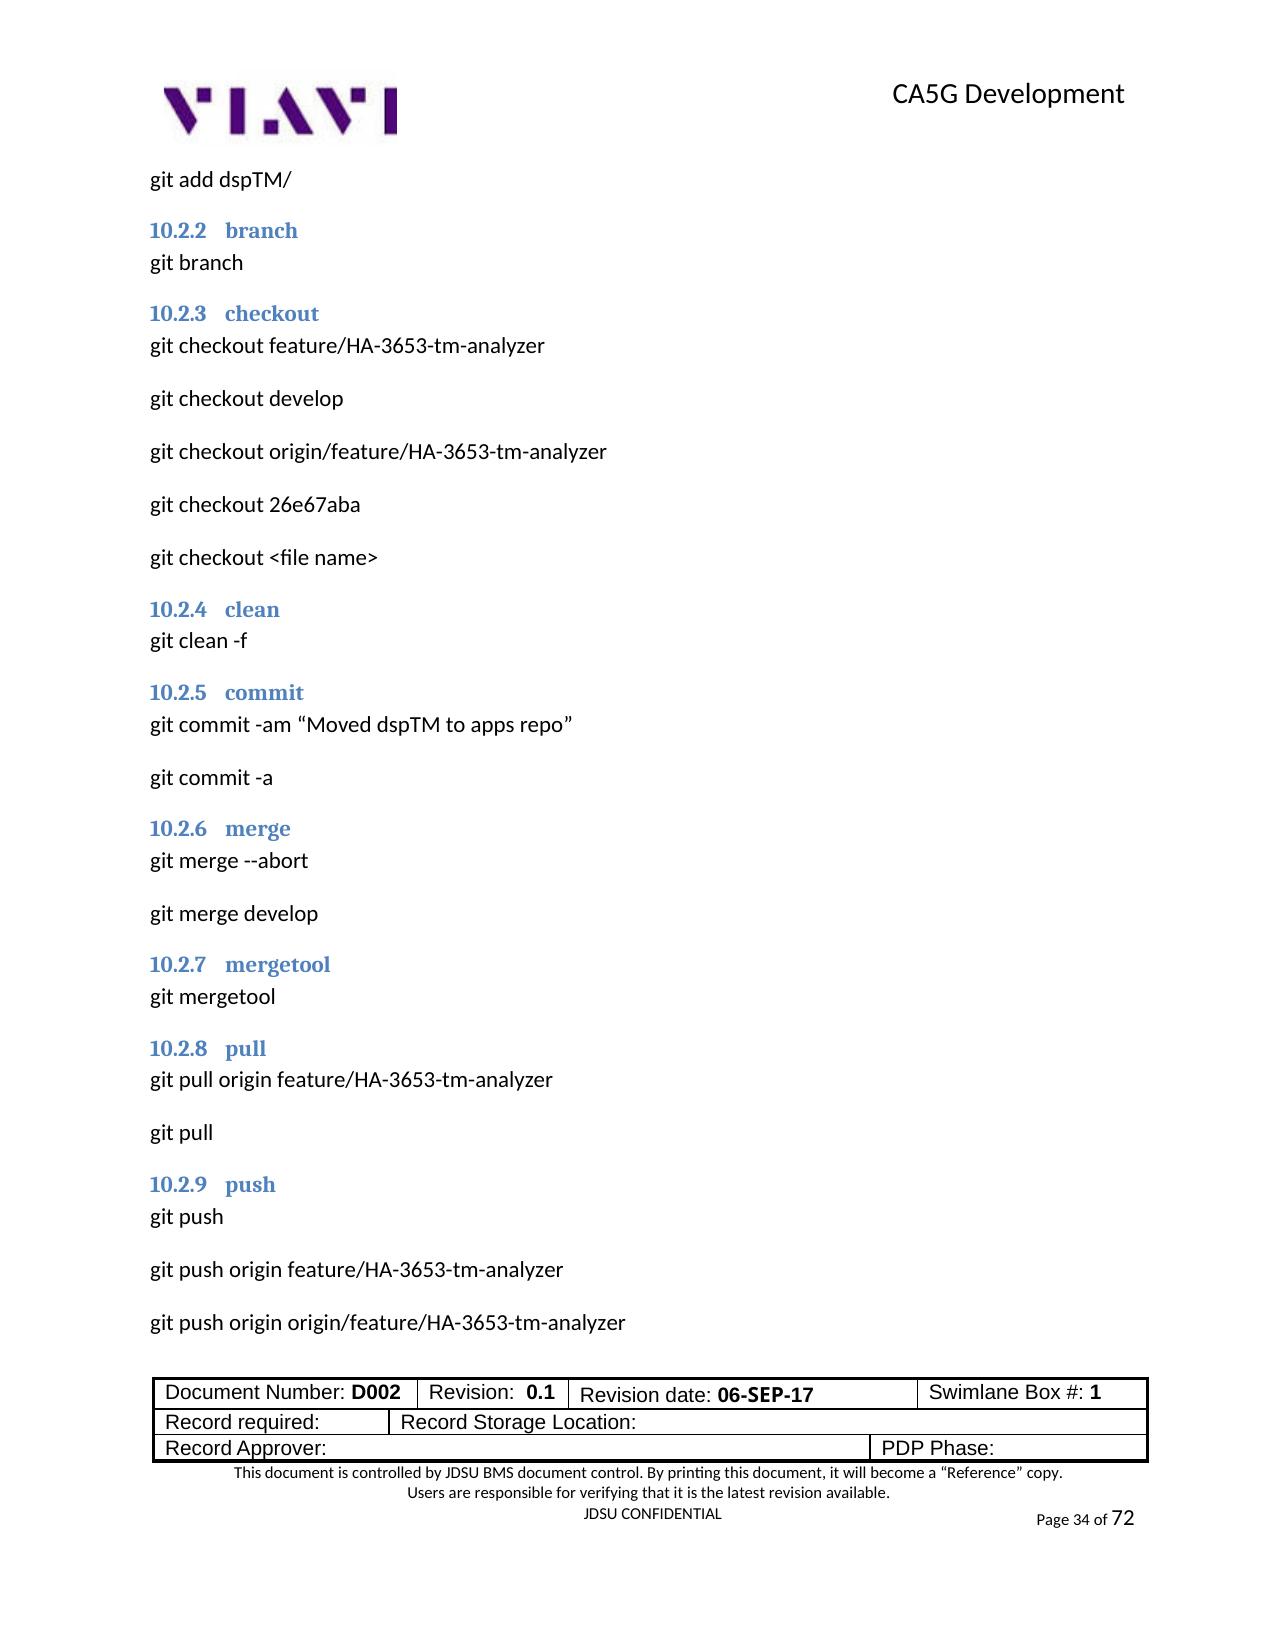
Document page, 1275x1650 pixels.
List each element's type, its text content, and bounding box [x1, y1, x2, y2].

text git checkout <file name> [150, 543, 1125, 571]
text git checkout develop [150, 384, 1125, 412]
picture [162, 68, 397, 146]
text git merge develop [150, 899, 1125, 927]
text git pull [150, 1118, 1125, 1147]
text git mergetool [150, 982, 1125, 1010]
subtitle merge [150, 816, 1125, 842]
subtitle checkout [150, 301, 1125, 327]
text git branch [150, 248, 1125, 276]
text git add dspTM/ [150, 165, 1125, 193]
text git commit -am “Moved dspTM to apps repo” [150, 710, 1125, 738]
text git push origin feature/HA-3653-tm-analyzer [150, 1255, 1125, 1283]
text git push origin origin/feature/HA-3653-tm-analyzer [150, 1308, 1125, 1336]
text git pull origin feature/HA-3653-tm-analyzer [150, 1066, 1125, 1093]
text git push [150, 1202, 1125, 1230]
subtitle branch [150, 218, 1125, 244]
text git checkout 26e67aba [150, 490, 1125, 518]
subtitle mergetool [150, 952, 1125, 978]
text git clean -f [150, 627, 1125, 654]
subtitle clean [150, 596, 1125, 623]
subtitle pull [150, 1035, 1125, 1062]
text git checkout origin/feature/HA-3653-tm-analyzer [150, 437, 1125, 465]
text git merge --abort [150, 846, 1125, 874]
text git commit -a [150, 763, 1125, 791]
subtitle commit [150, 679, 1125, 706]
subtitle push [150, 1172, 1125, 1198]
text git checkout feature/HA-3653-tm-analyzer [150, 331, 1125, 359]
